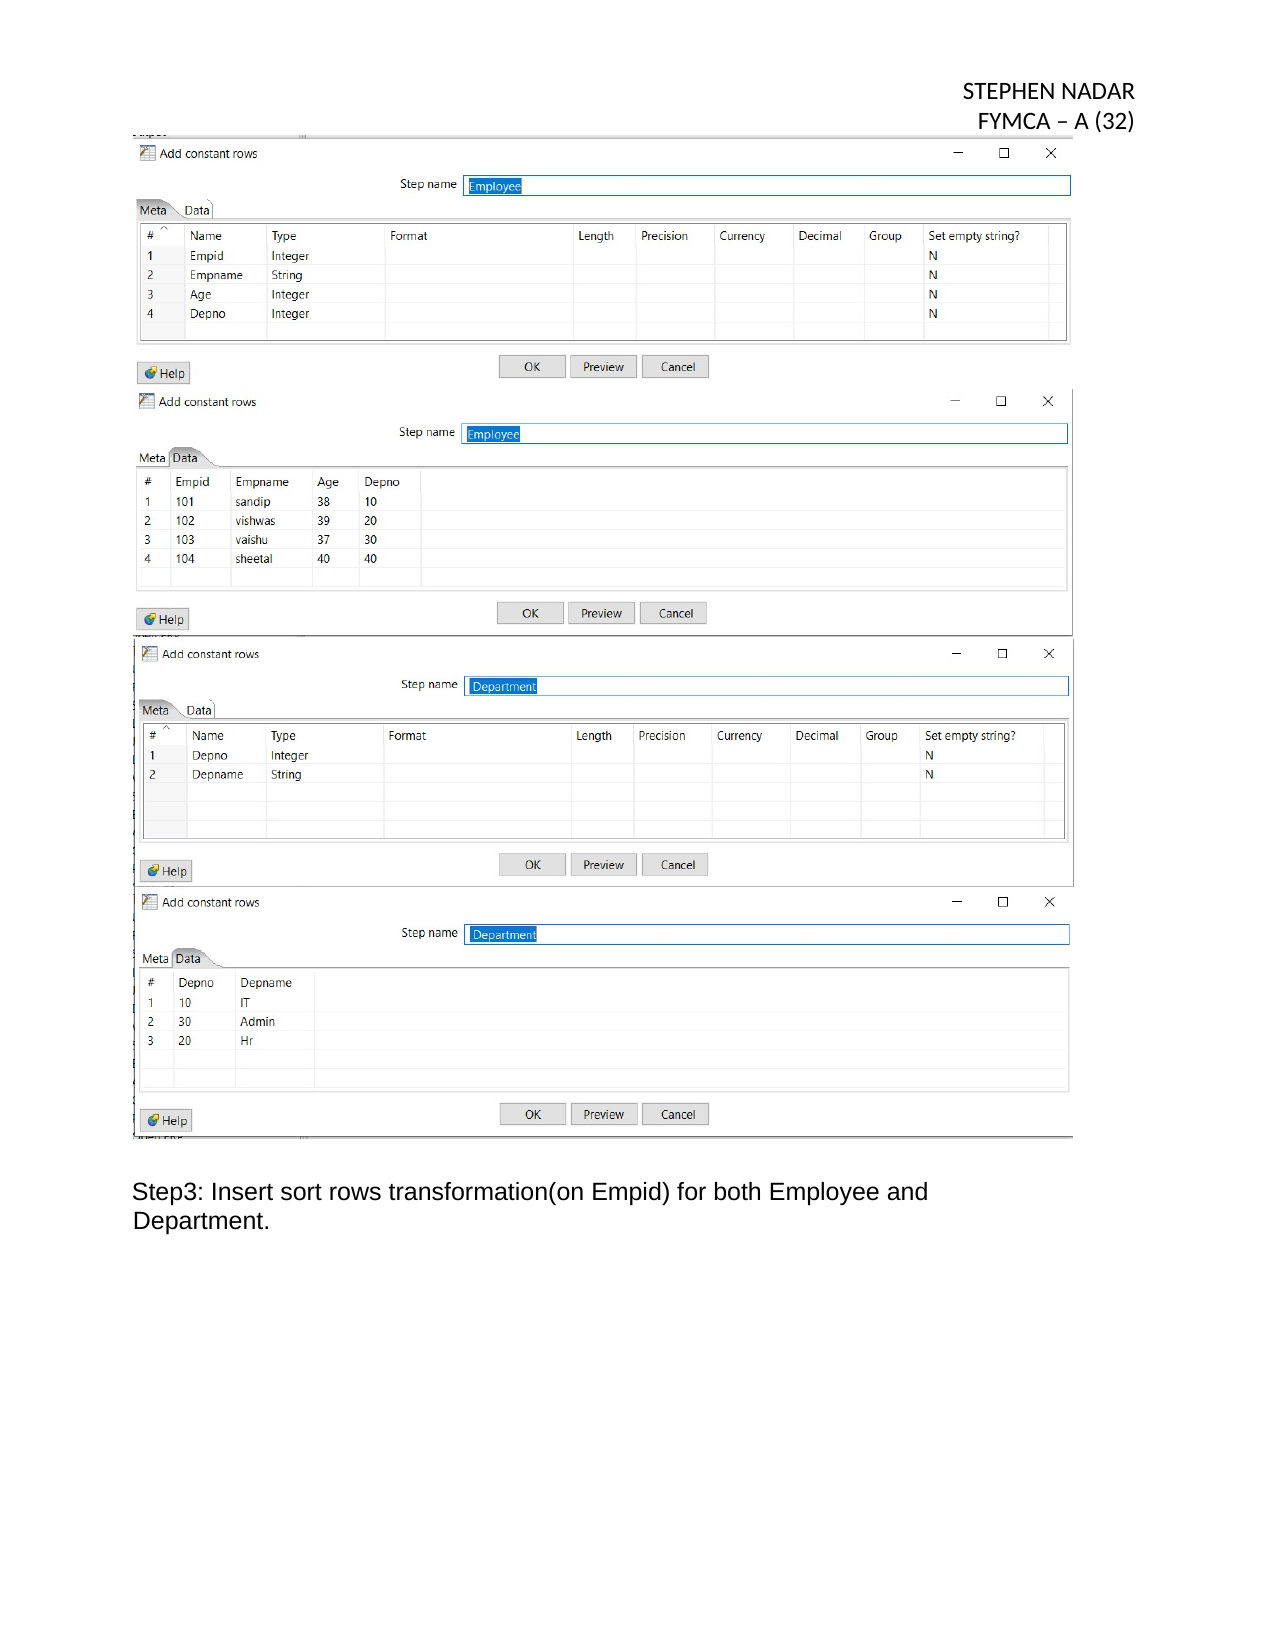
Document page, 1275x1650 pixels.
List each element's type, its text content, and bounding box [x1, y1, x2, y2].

picture [133, 135, 1073, 637]
picture [133, 639, 1074, 1139]
text Step3: Insert sort rows transformation(on Empid) for both Employee and Department. [132, 1177, 1053, 1235]
